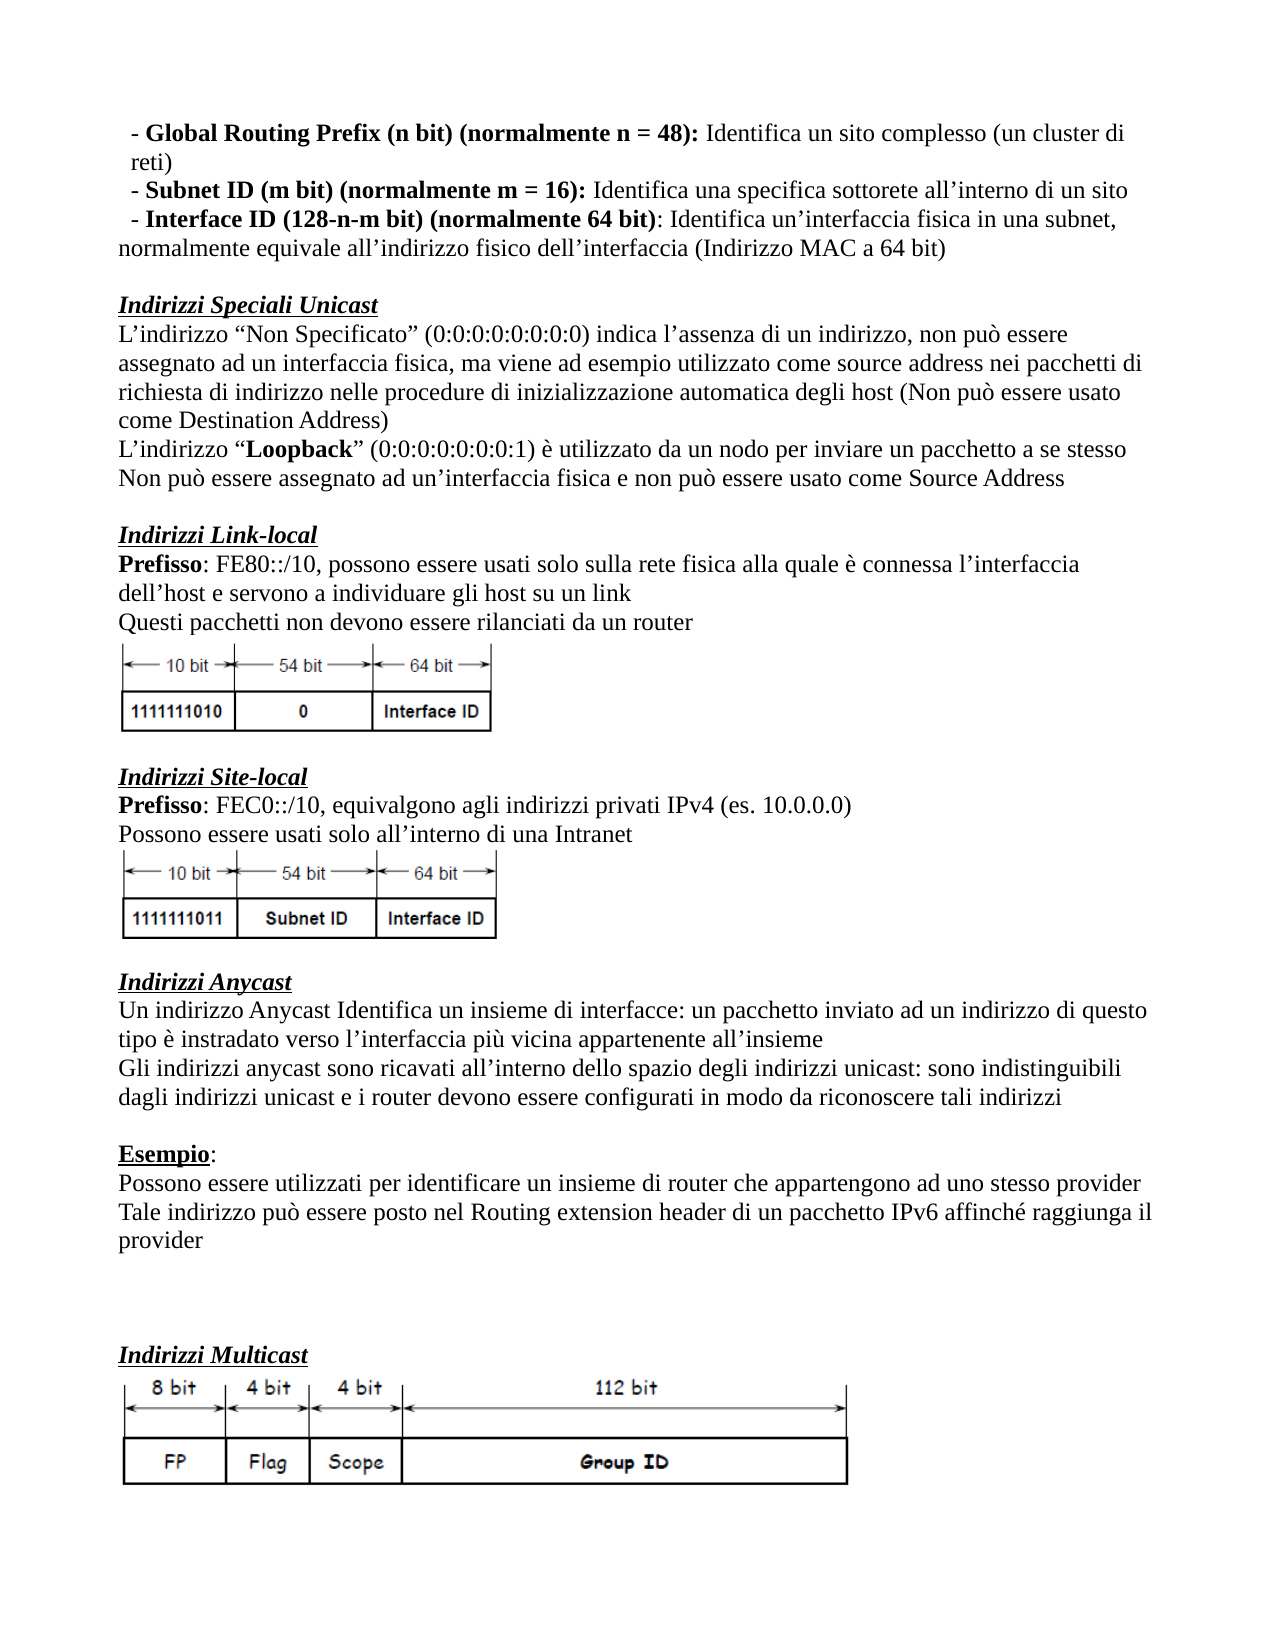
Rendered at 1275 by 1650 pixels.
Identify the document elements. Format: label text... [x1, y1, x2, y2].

text Indirizzi Multicast [118, 1341, 1157, 1369]
text L’indirizzo “Loopback” (0:0:0:0:0:0:0:1) è utilizzato da un nodo per inviare un pacchetto a se stesso [118, 434, 1157, 463]
text Non può essere assegnato ad un’interfaccia fisica e non può essere usato come Source Address [118, 463, 1157, 492]
text Gli indirizzi anycast sono ricavati all’interno dello spazio degli indirizzi unicast: sono indistinguibili dagli indirizzi unicast e i router devono essere configurati in modo da riconoscere tali indirizzi [118, 1053, 1157, 1111]
text Indirizzi Anycast [118, 967, 1157, 996]
text - Subnet ID (m bit) (normalmente m = 16): Identifica una specifica sottorete all’interno di un sito [118, 176, 1157, 204]
text Un indirizzo Anycast Identifica un insieme di interfacce: un pacchetto inviato ad un indirizzo di questo tipo è instradato verso l’interfaccia più vicina appartenente all’insieme [118, 996, 1157, 1053]
picture [118, 635, 497, 734]
text richiesta di indirizzo nelle procedure di inizializzazione automatica degli host (Non può essere usato come Destination Address) [118, 377, 1157, 434]
text Esempio: [118, 1139, 1157, 1168]
text - Interface ID (128-n-m bit) (normalmente 64 bit): Identifica un’interfaccia fisica in una subnet, normalmente equivale all’indirizzo fisico dell’interfaccia (Indirizzo MAC a 64 bit) [118, 204, 1157, 262]
text Questi pacchetti non devono essere rilanciati da un router [118, 607, 1157, 636]
text Indirizzi Speciali Unicast [118, 291, 1157, 319]
picture [118, 1369, 852, 1490]
text Indirizzi Site-local [118, 762, 1157, 791]
text Tale indirizzo può essere posto nel Routing extension header di un pacchetto IPv6 affinché raggiunga il provider [118, 1197, 1157, 1254]
picture [118, 848, 499, 939]
text Indirizzi Link-local [118, 521, 1157, 549]
text Possono essere utilizzati per identificare un insieme di router che appartengono ad uno stesso provider [118, 1168, 1157, 1197]
text Prefisso: FEC0::/10, equivalgono agli indirizzi privati IPv4 (es. 10.0.0.0) [118, 791, 1157, 819]
text Possono essere usati solo all’interno di una Intranet [118, 819, 1157, 848]
text Prefisso: FE80::/10, possono essere usati solo sulla rete fisica alla quale è connessa l’interfaccia dell’host e servono a individuare gli host su un link [118, 549, 1157, 607]
text - Global Routing Prefix (n bit) (normalmente n = 48): Identifica un sito complesso (un cluster di reti) [131, 118, 1157, 176]
text L’indirizzo “Non Specificato” (0:0:0:0:0:0:0:0) indica l’assenza di un indirizzo, non può essere assegnato ad un interfaccia fisica, ma viene ad esempio utilizzato come source address nei pacchetti di [118, 319, 1157, 377]
